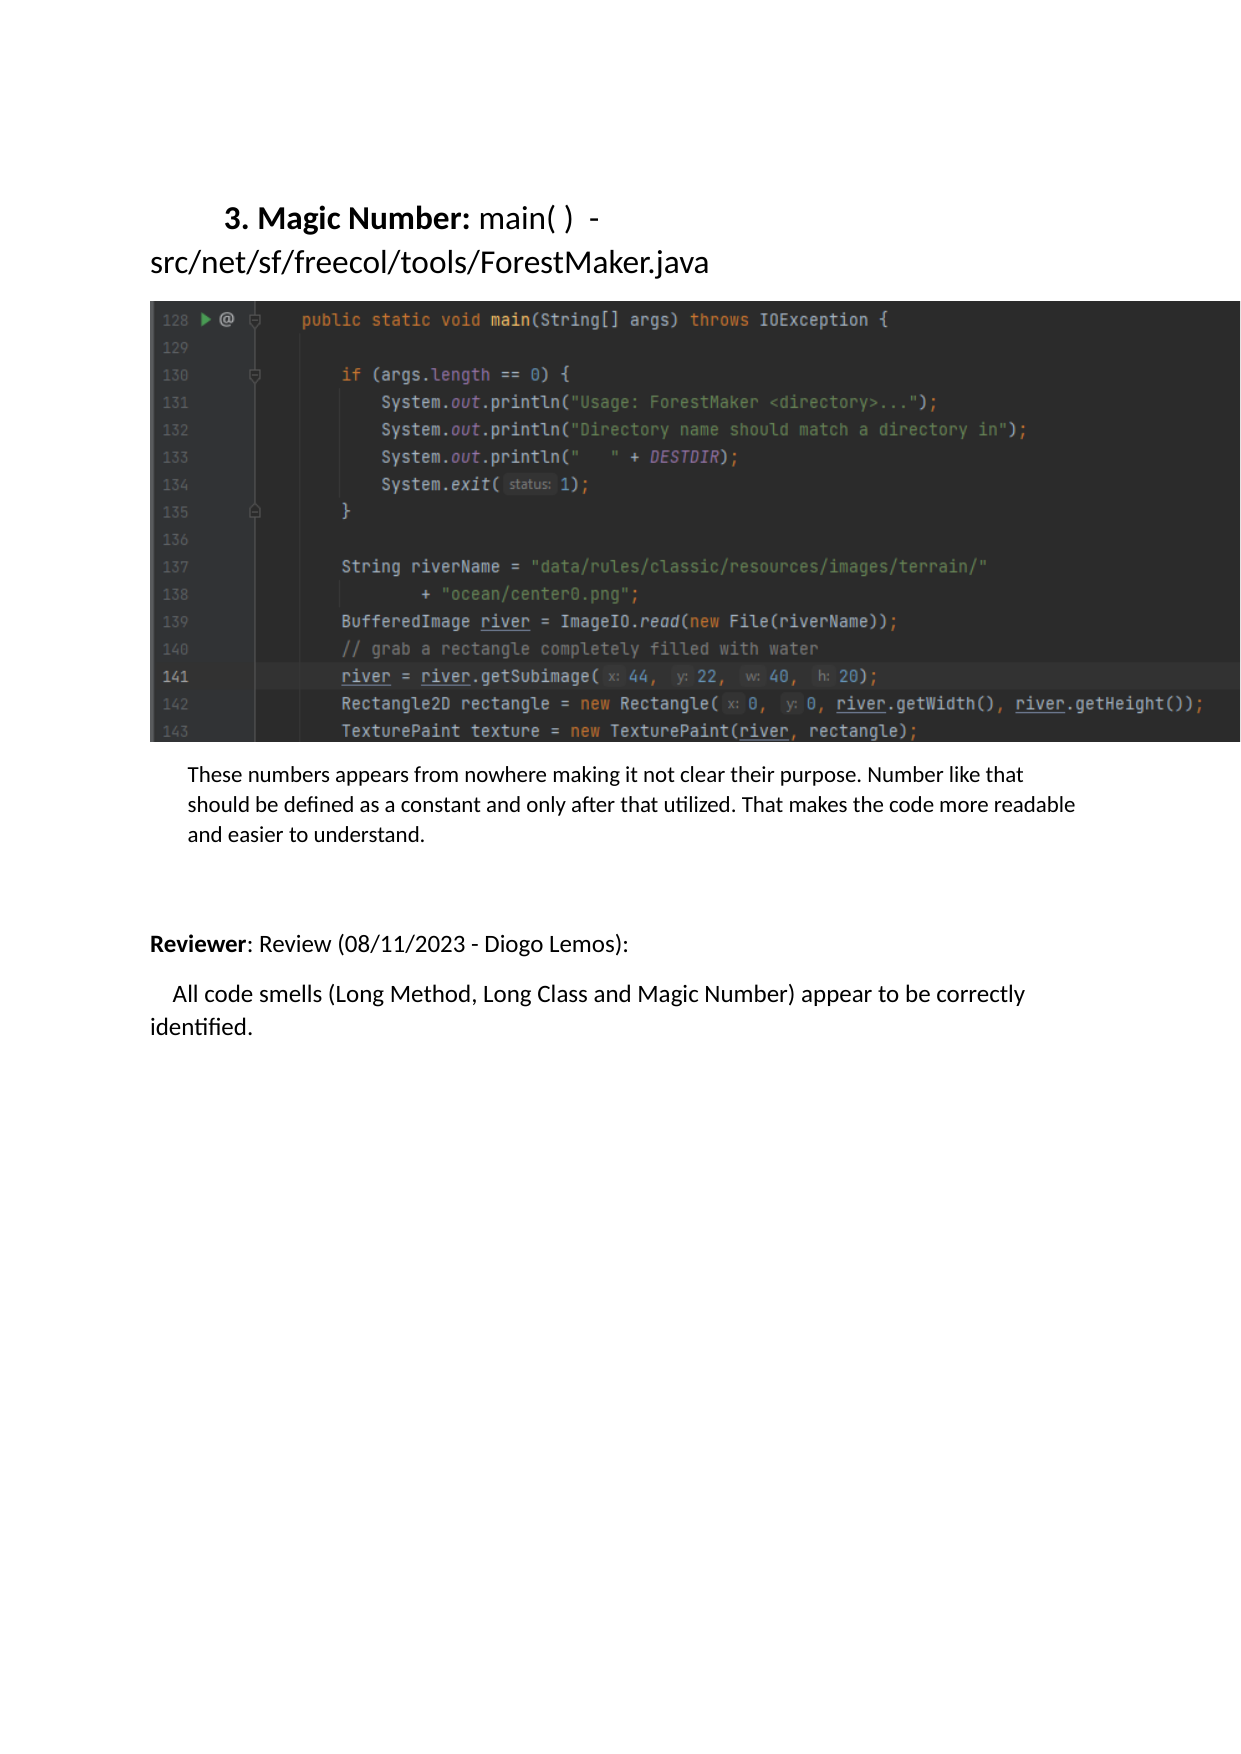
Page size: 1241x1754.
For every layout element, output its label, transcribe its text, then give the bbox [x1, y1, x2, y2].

text Reviewer: Review (08/11/2023 - Diogo Lemos): [150, 928, 1090, 959]
picture [150, 301, 1241, 742]
text These numbers appears from nowhere making it not clear their purpose. Number like that should be defined as a constant and only after that utilized. That makes the code more readable and easier to understand. [187, 760, 1090, 849]
text All code smells (Long Method, Long Class and Magic Number) appear to be correctly identified. [150, 978, 1090, 1041]
text 3. Magic Number: main( ) - src/net/sf/freecol/tools/ForestMaker.java [150, 197, 1090, 282]
